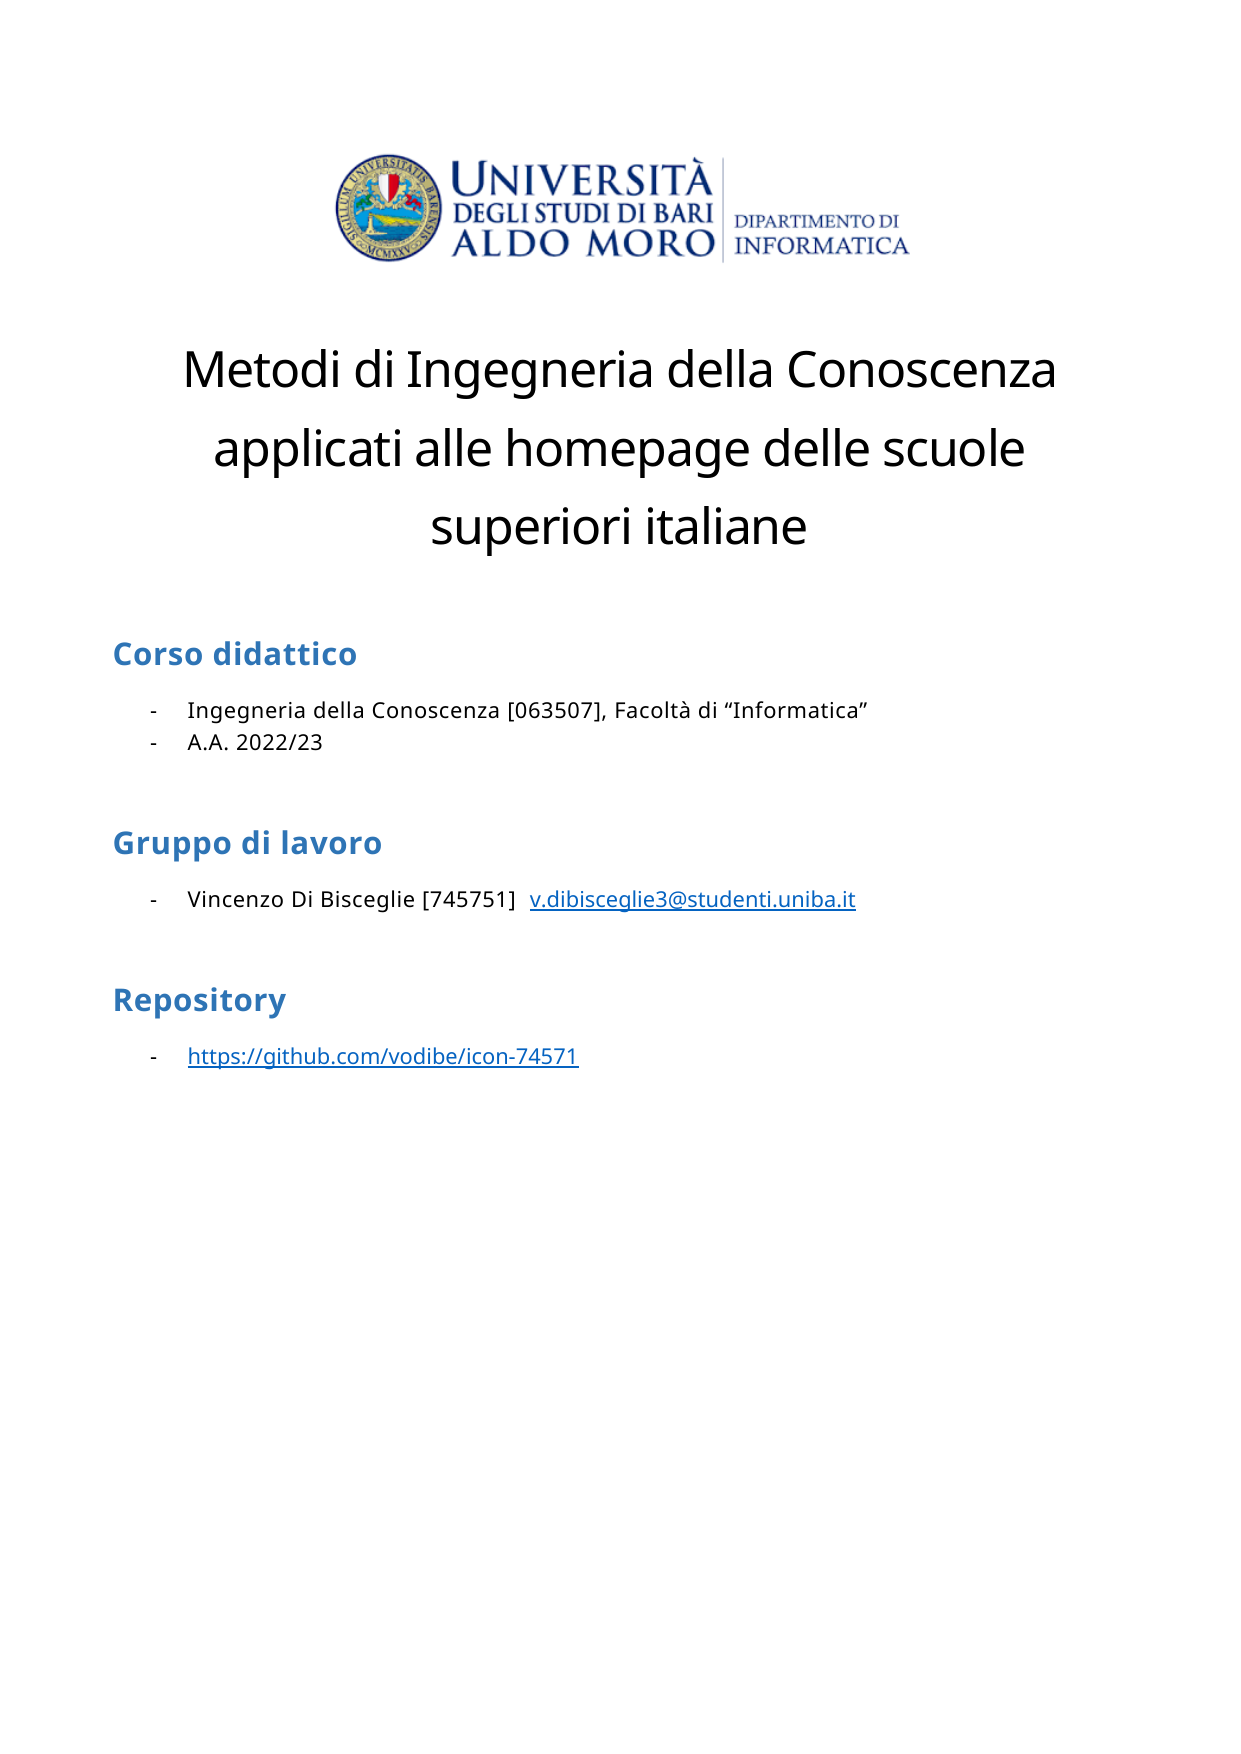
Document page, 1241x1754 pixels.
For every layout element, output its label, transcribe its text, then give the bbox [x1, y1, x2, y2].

picture [323, 150, 917, 270]
list Vincenzo Di Bisceglie [745751] v.dibisceglie3@studenti.uniba.it [150, 884, 1128, 914]
list A.A. 2022/23 [150, 727, 1128, 756]
subtitle Corso didattico [112, 632, 1128, 674]
list Ingegneria della Conoscenza [063507], Facoltà di “Informatica” [150, 694, 1128, 724]
title Metodi di Ingegneria della Conoscenza applicati alle homepage delle scuole superiori italiane [112, 334, 1128, 559]
list https://github.com/vodibe/icon-74571 [150, 1041, 1128, 1071]
subtitle Gruppo di lavoro [112, 821, 1128, 864]
subtitle Repository [112, 978, 1128, 1021]
